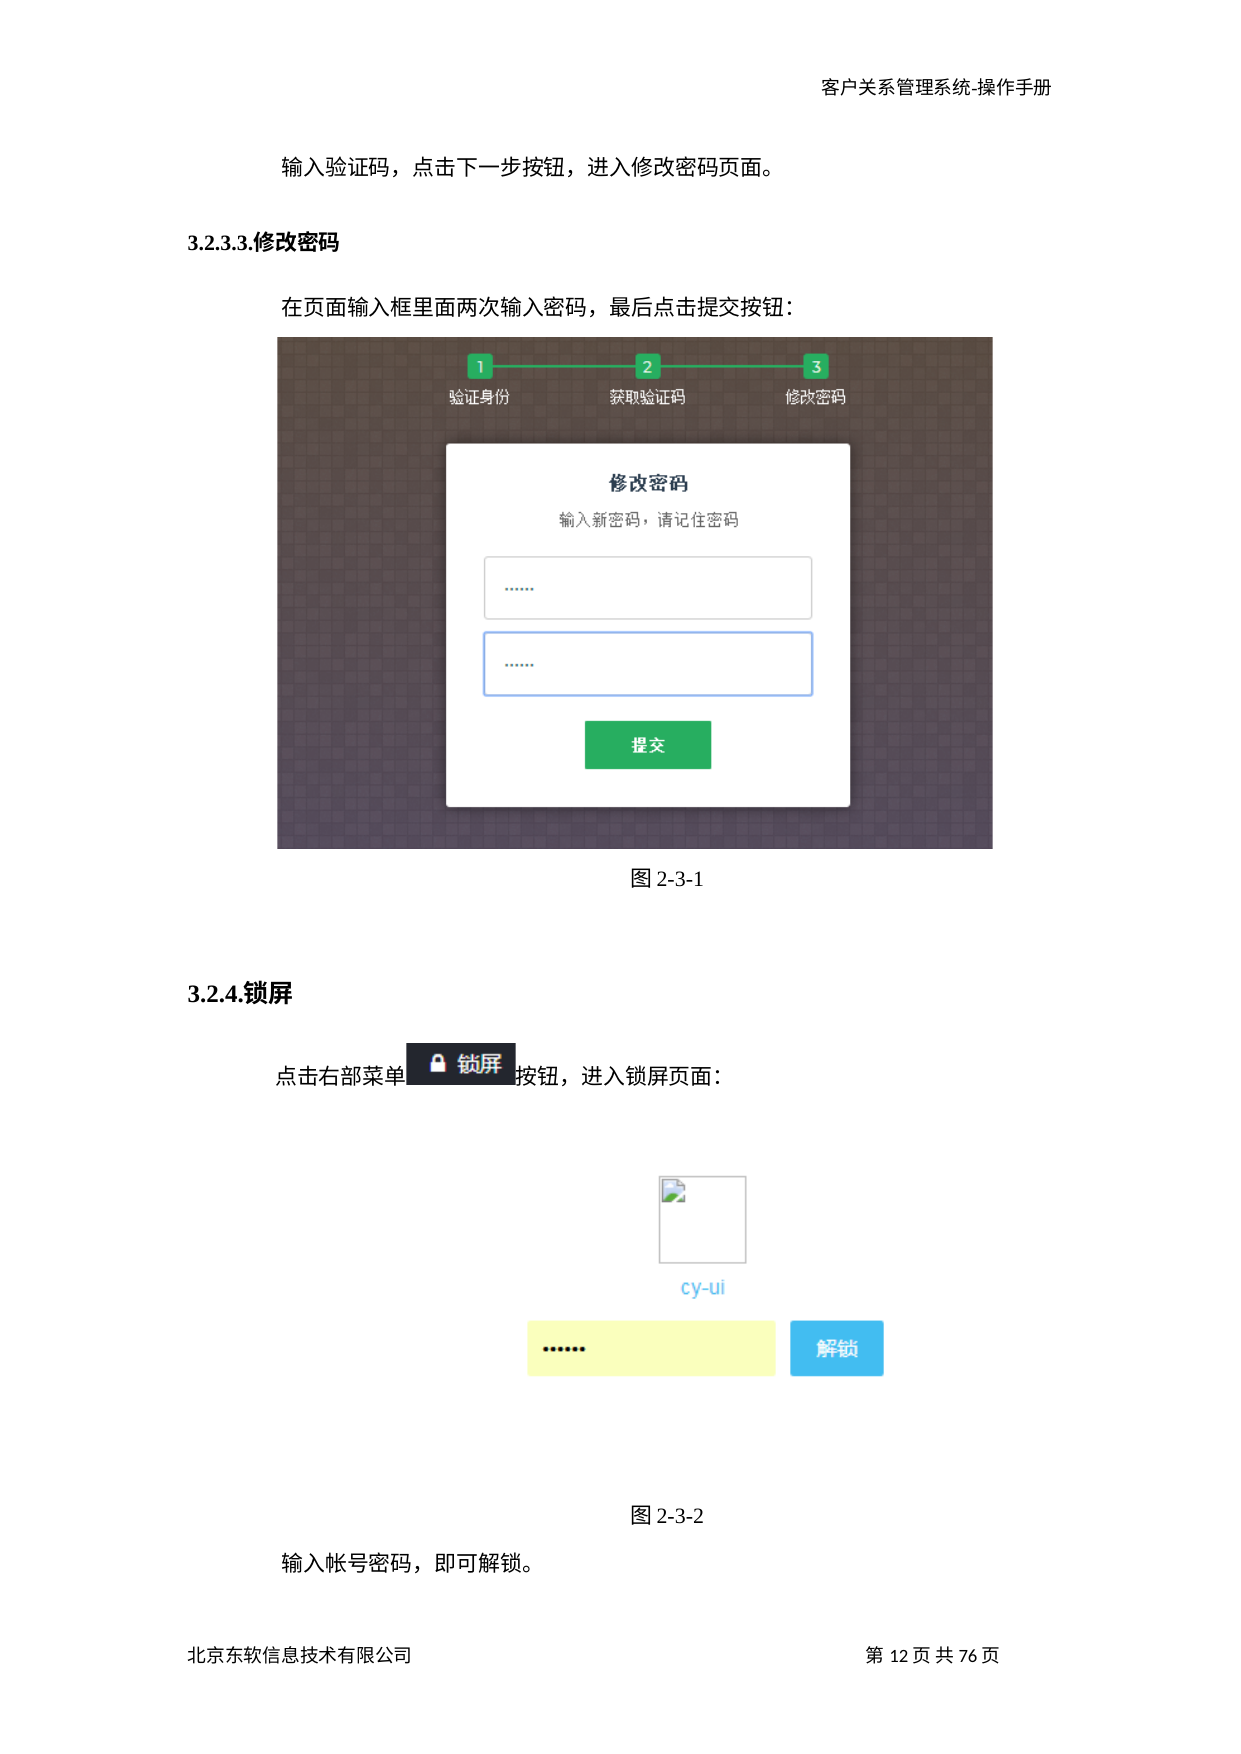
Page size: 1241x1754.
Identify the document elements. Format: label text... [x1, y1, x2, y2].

text 点击右部菜单按钮，进入锁屏页面： [231, 1044, 1053, 1091]
picture [275, 1106, 1141, 1486]
text 输入帐号密码，即可解锁。 [231, 1546, 1053, 1578]
subtitle 3.2.3.3.修改密码 [187, 224, 1053, 256]
text 输入验证码，点击下一步按钮，进入修改密码页面。 [231, 150, 1053, 182]
text 图2-3-1 [231, 861, 1053, 892]
picture [406, 1043, 516, 1085]
subtitle 3.2.4.锁屏 [187, 973, 1053, 1009]
text 在页面输入框里面两次输入密码，最后点击提交按钮： [231, 289, 1053, 321]
text 图2-3-2 [231, 1498, 1053, 1530]
picture [277, 337, 993, 849]
